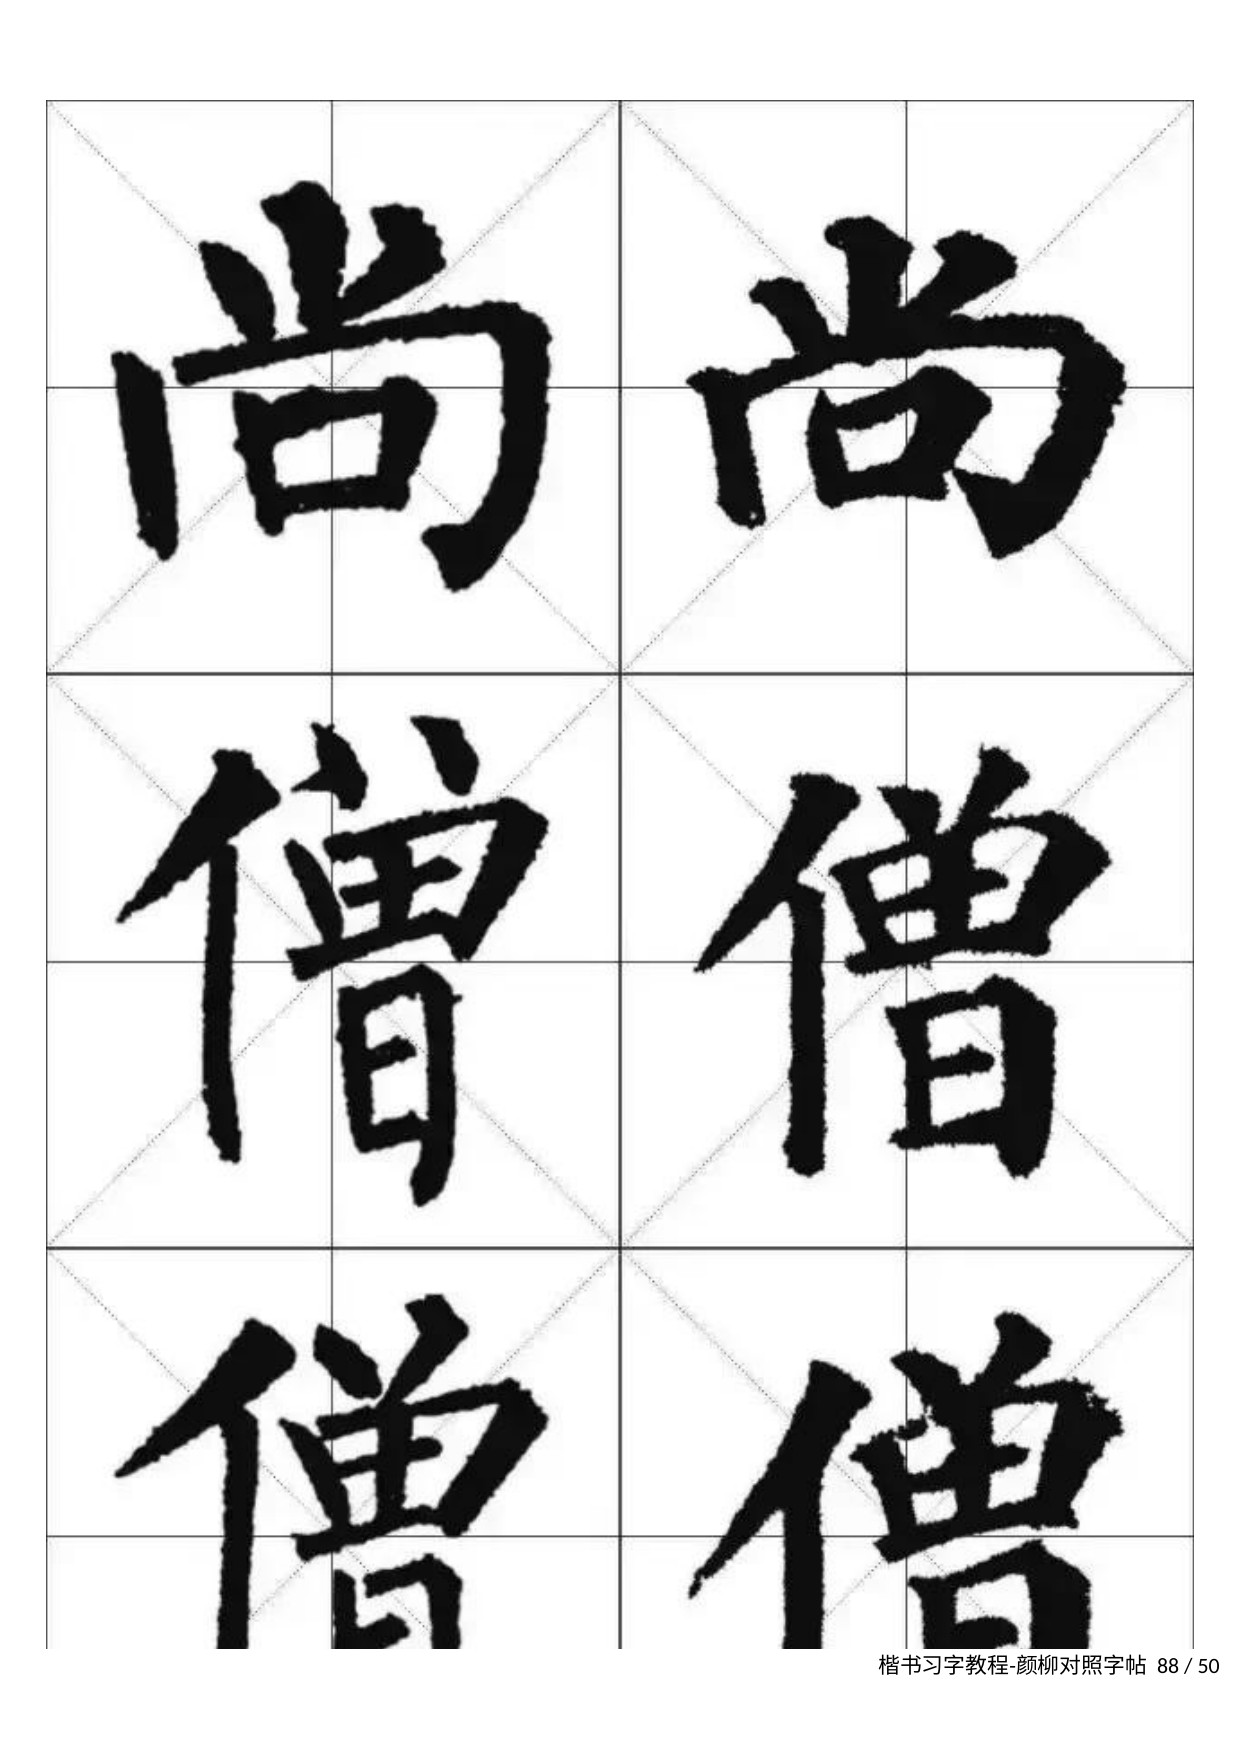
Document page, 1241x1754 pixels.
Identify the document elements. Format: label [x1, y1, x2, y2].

picture [46, 100, 1194, 1649]
